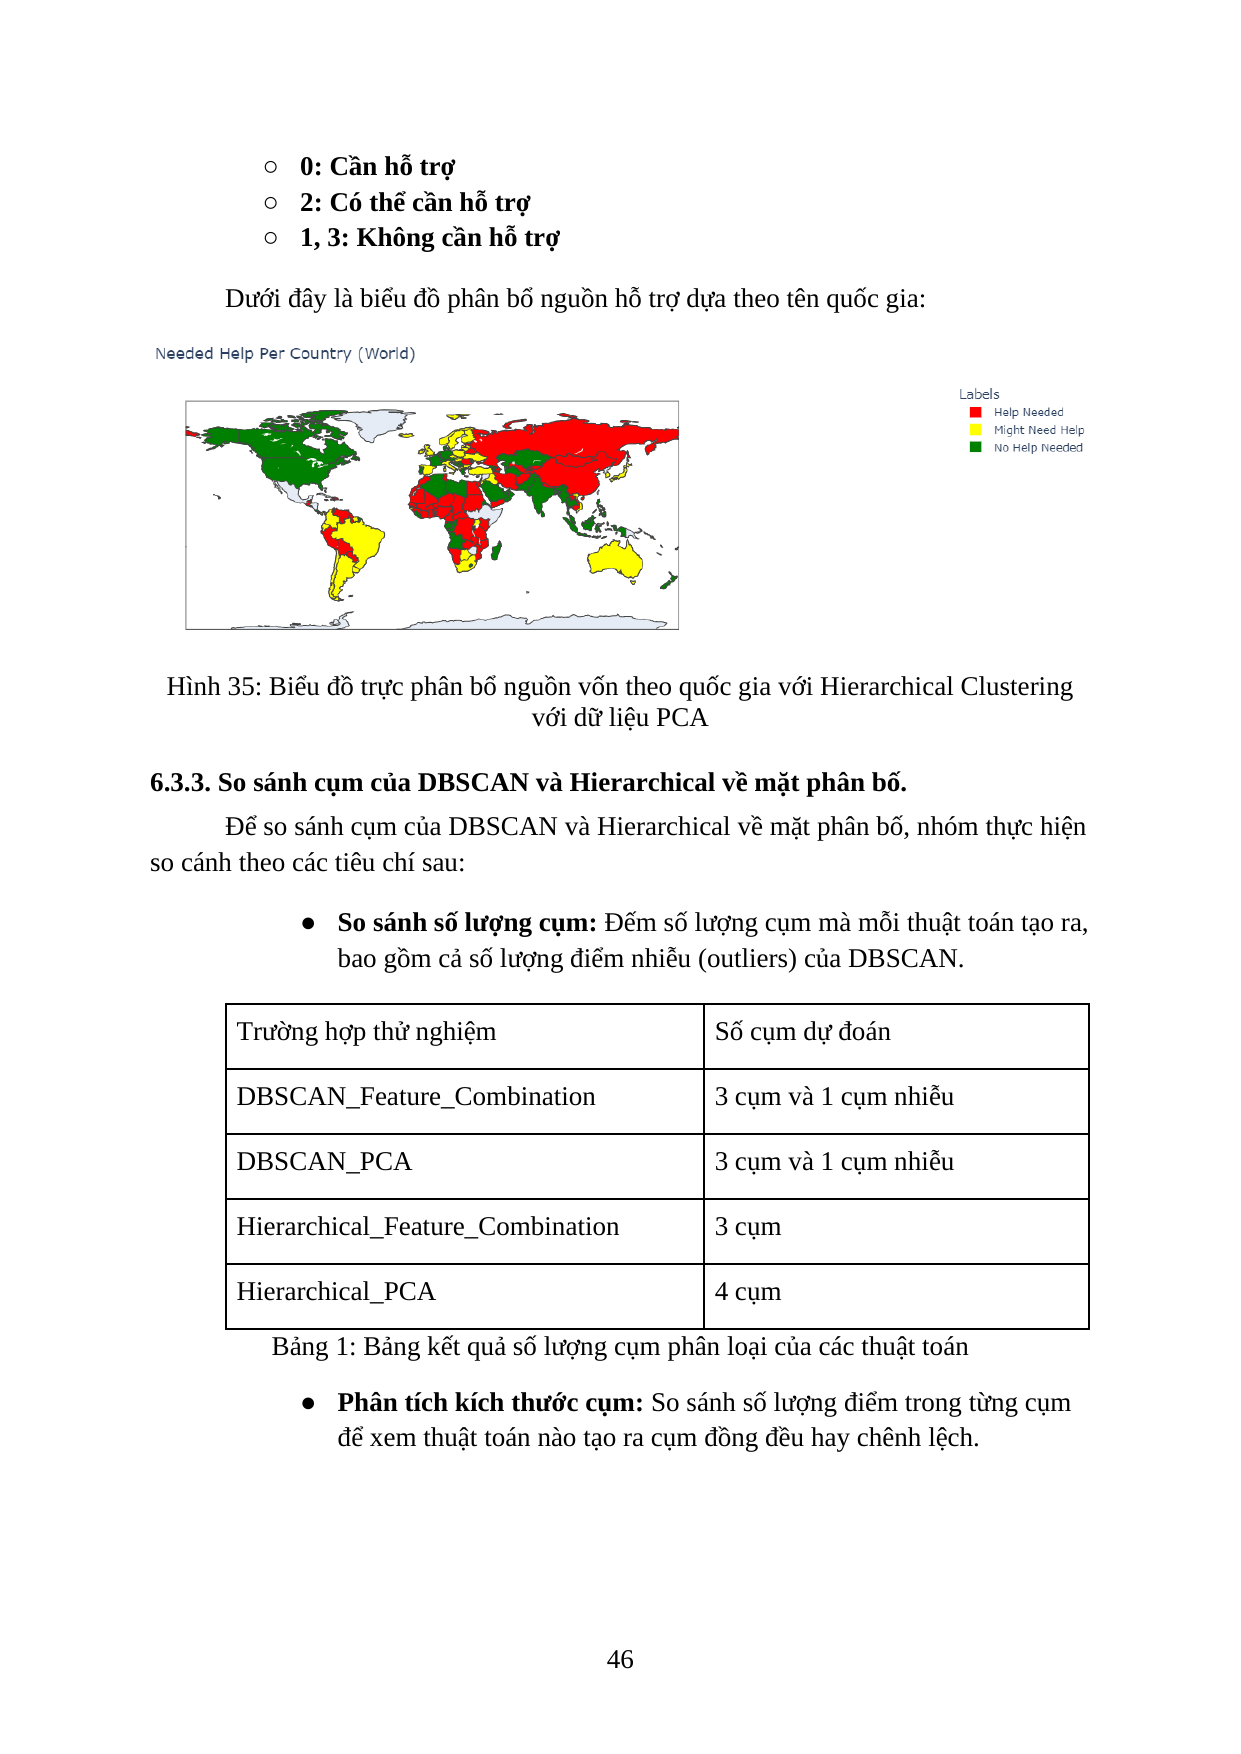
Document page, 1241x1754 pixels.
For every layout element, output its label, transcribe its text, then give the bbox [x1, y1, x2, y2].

table_cell Hierarchical_PCA [227, 1265, 703, 1327]
table_cell 3 cụm và 1 cụm nhiễu [705, 1070, 1088, 1133]
table_header Số cụm dự đoán [705, 1005, 1088, 1068]
picture [150, 342, 1091, 641]
table_cell 4 cụm [705, 1265, 1088, 1327]
list 2: Có thể cần hỗ trợ [262, 186, 1090, 217]
text Bảng 1: Bảng kết quả số lượng cụm phân loại của các thuật toán [150, 1329, 1090, 1361]
text Hình 35: Biểu đồ trực phân bổ nguồn vốn theo quốc gia với Hierarchical Clustering với dữ liệu PCA [150, 670, 1090, 733]
table_cell 3 cụm và 1 cụm nhiễu [705, 1135, 1088, 1198]
list So sánh số lượng cụm: Đếm số lượng cụm mà mỗi thuật toán tạo ra, bao gồm cả số lượng điểm nhiễu (outliers) của DBSCAN. [300, 907, 1090, 973]
list Phân tích kích thước cụm: So sánh số lượng điểm trong từng cụm để xem thuật toán nào tạo ra cụm đồng đều hay chênh lệch. [300, 1386, 1090, 1453]
table_cell 3 cụm [705, 1200, 1088, 1263]
subtitle 6.3.3. So sánh cụm của DBSCAN và Hierarchical về mặt phân bố. [150, 766, 1090, 797]
text Để so sánh cụm của DBSCAN và Hierarchical về mặt phân bố, nhóm thực hiện so cánh theo các tiêu chí sau: [150, 810, 1090, 877]
list 0: Cần hỗ trợ [262, 150, 1090, 181]
list 1, 3: Không cần hỗ trợ [262, 221, 1090, 253]
table_cell DBSCAN_Feature_Combination [227, 1070, 703, 1133]
text Dưới đây là biểu đồ phân bổ nguồn hỗ trợ dựa theo tên quốc gia: [150, 282, 1090, 313]
table_cell Hierarchical_Feature_Combination [227, 1200, 703, 1263]
table_cell DBSCAN_PCA [227, 1135, 703, 1198]
table_header Trường hợp thử nghiệm [227, 1005, 703, 1068]
